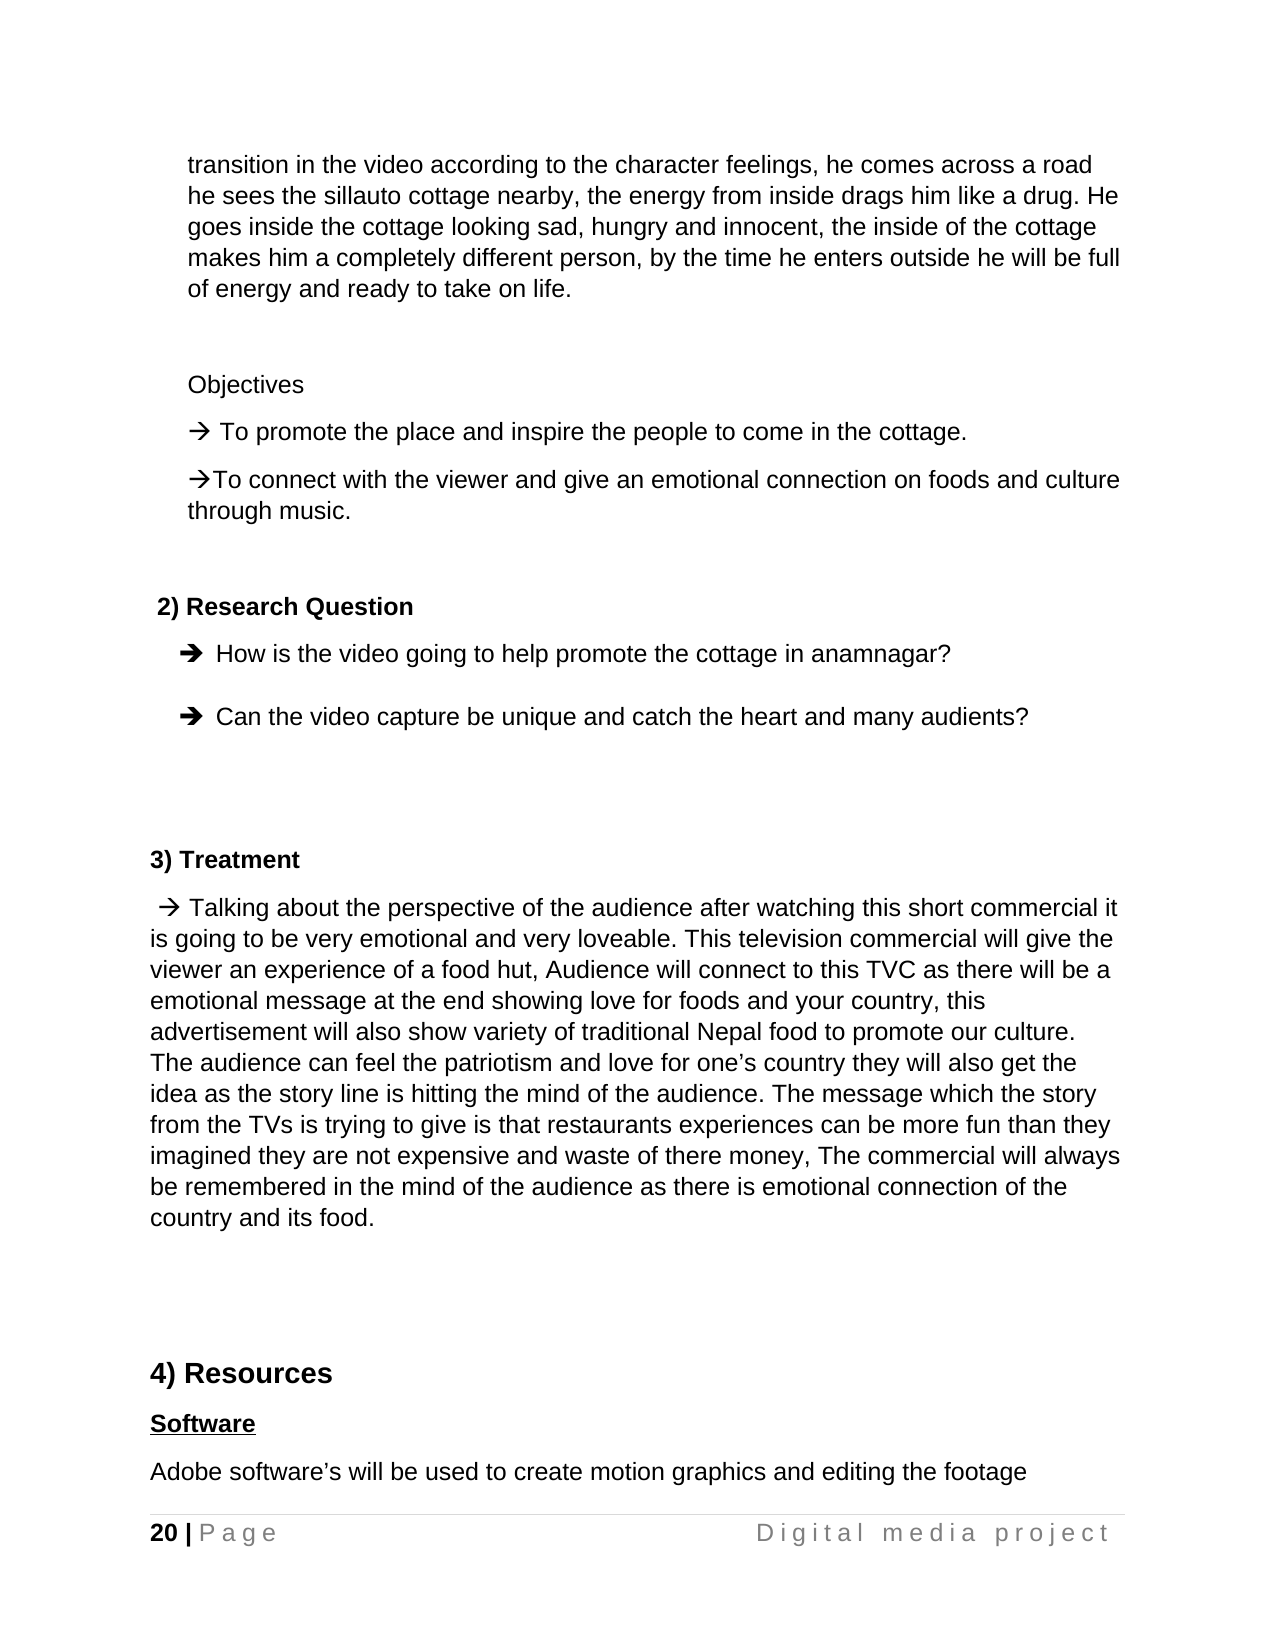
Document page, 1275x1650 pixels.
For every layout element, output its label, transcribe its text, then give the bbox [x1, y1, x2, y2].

list Can the video capture be unique and catch the heart and many audients? [178, 702, 1125, 730]
text To promote the place and inspire the people to come in the cottage. [187, 417, 1125, 446]
text Objectives [187, 369, 1125, 398]
text 2) Research Question [150, 592, 1125, 620]
text Adobe software’s will be used to create motion graphics and editing the footage [150, 1457, 1125, 1486]
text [187, 150, 1125, 303]
list How is the video going to help promote the cottage in anamnagar? [178, 639, 1125, 668]
text Talking about the perspective of the audience after watching this short commercial it is going to be very emotional and very loveable. This television commercial will give the viewer an experience of a food hut, Audience will connect to this TVC as there will be a emotional message at the end showing love for foods and your country, this advertisement will also show variety of traditional Nepal food to promote our culture. The audience can feel the patriotism and love for one’s country they will also get the idea as the story line is hitting the mind of the audience. The message which the story from the TVs is trying to give is that restaurants experiences can be more fun than they imagined they are not expensive and waste of there money, The commercial will always be remembered in the mind of the audience as there is emotional connection of the country and its food. [150, 892, 1125, 1232]
text 4) Resources [150, 1356, 1125, 1390]
text Software [150, 1409, 1125, 1438]
text To connect with the viewer and give an emotional connection on foods and culture through music. [187, 465, 1125, 525]
text 3) Treatment [150, 845, 1125, 873]
